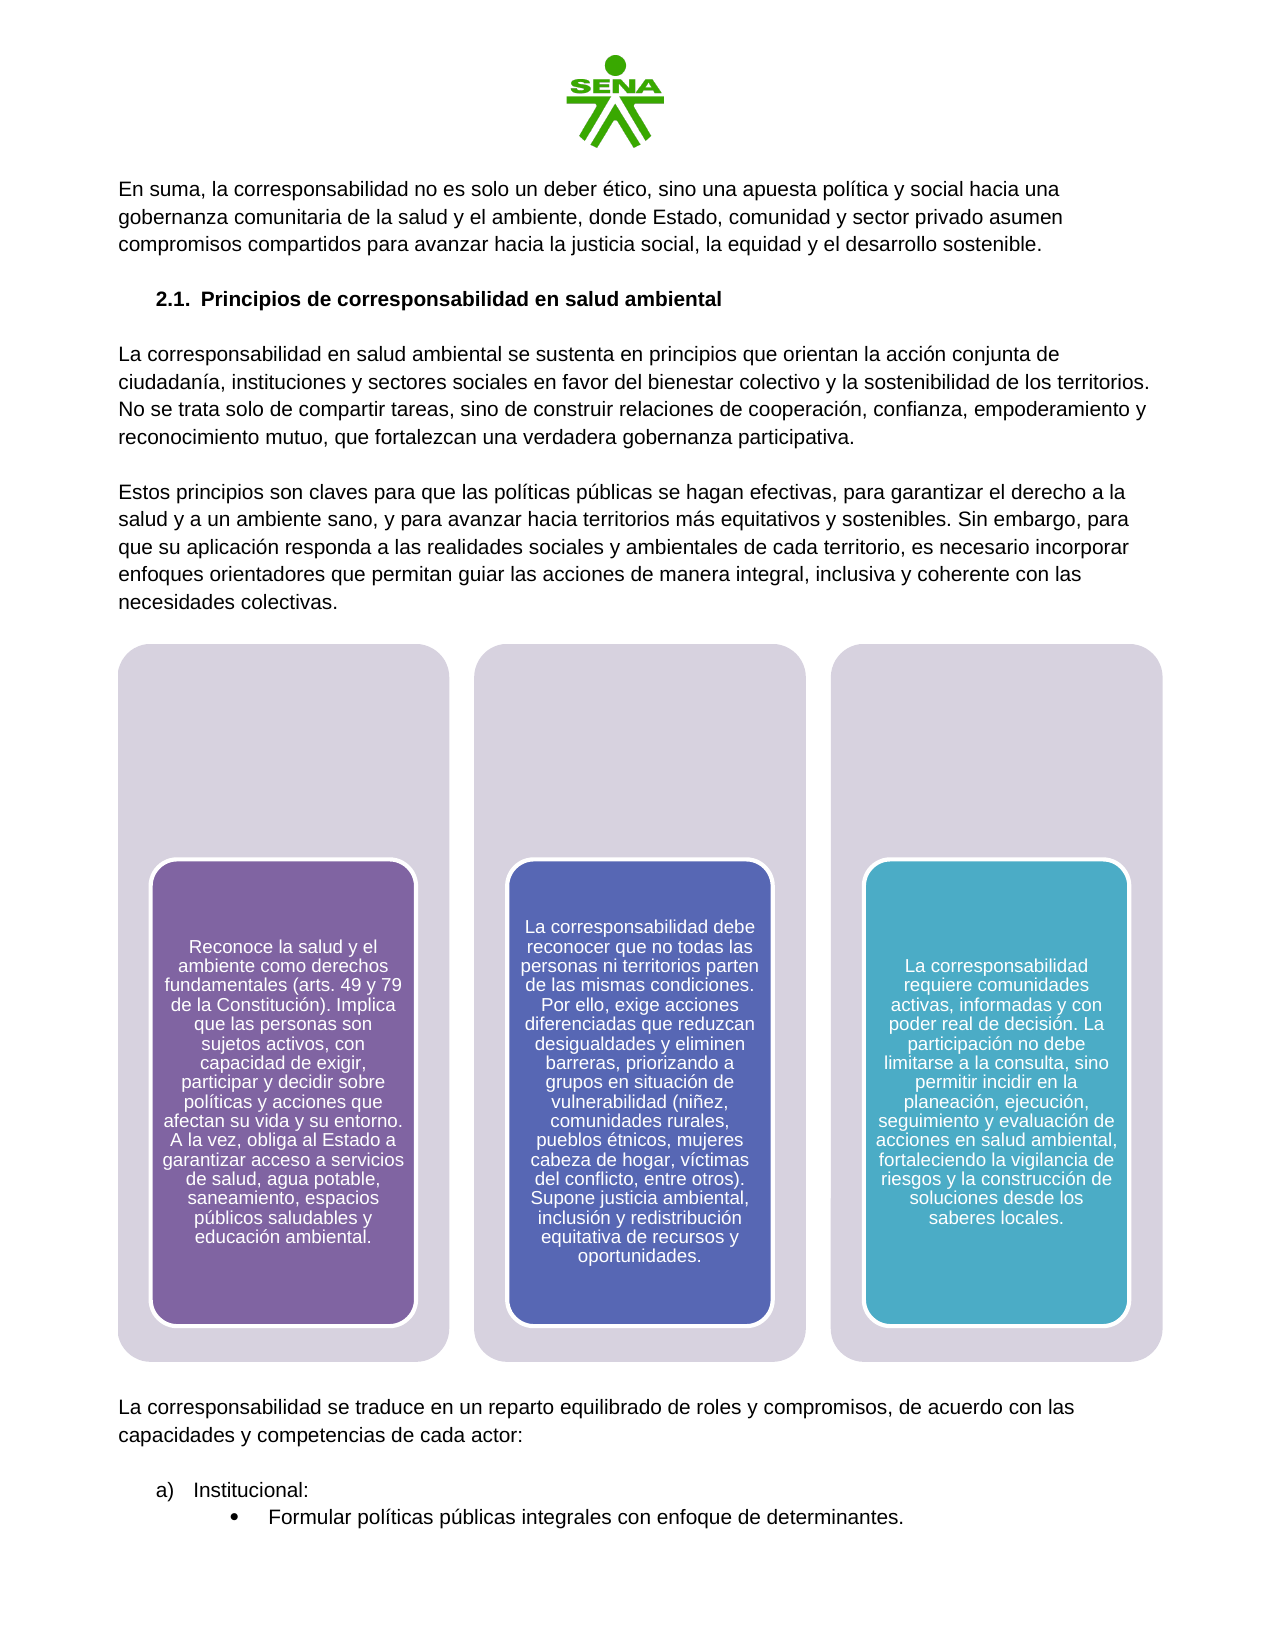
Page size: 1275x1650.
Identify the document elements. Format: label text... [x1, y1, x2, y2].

list Formular políticas públicas integrales con enfoque de determinantes. [231, 1505, 1157, 1529]
text Estos principios son claves para que las políticas públicas se hagan efectivas, para garantizar el derecho a la salud y a un ambiente sano, y para avanzar hacia territorios más equitativos y sostenibles. Sin embargo, para que su aplicación responda a las realidades sociales y ambientales de cada territorio, es necesario incorporar enfoques orientadores que permitan guiar las acciones de manera integral, inclusiva y coherente con las necesidades colectivas. [118, 480, 1157, 614]
picture [566, 55, 664, 148]
text La corresponsabilidad en salud ambiental se sustenta en principios que orientan la acción conjunta de ciudadanía, instituciones y sectores sociales en favor del bienestar colectivo y la sostenibilidad de los territorios. No se trata solo de compartir tareas, sino de construir relaciones de cooperación, confianza, empoderamiento y reconocimiento mutuo, que fortalezcan una verdadera gobernanza participativa. [118, 342, 1157, 449]
list Principios de corresponsabilidad en salud ambiental [156, 287, 1157, 311]
text La corresponsabilidad se traduce en un reparto equilibrado de roles y compromisos, de acuerdo con las capacidades y competencias de cada actor: [118, 1395, 1157, 1446]
text En suma, la corresponsabilidad no es solo un deber ético, sino una apuesta política y social hacia una gobernanza comunitaria de la salud y el ambiente, donde Estado, comunidad y sector privado asumen compromisos compartidos para avanzar hacia la justicia social, la equidad y el desarrollo sostenible. [118, 177, 1157, 256]
list Institucional: [156, 1477, 1157, 1501]
